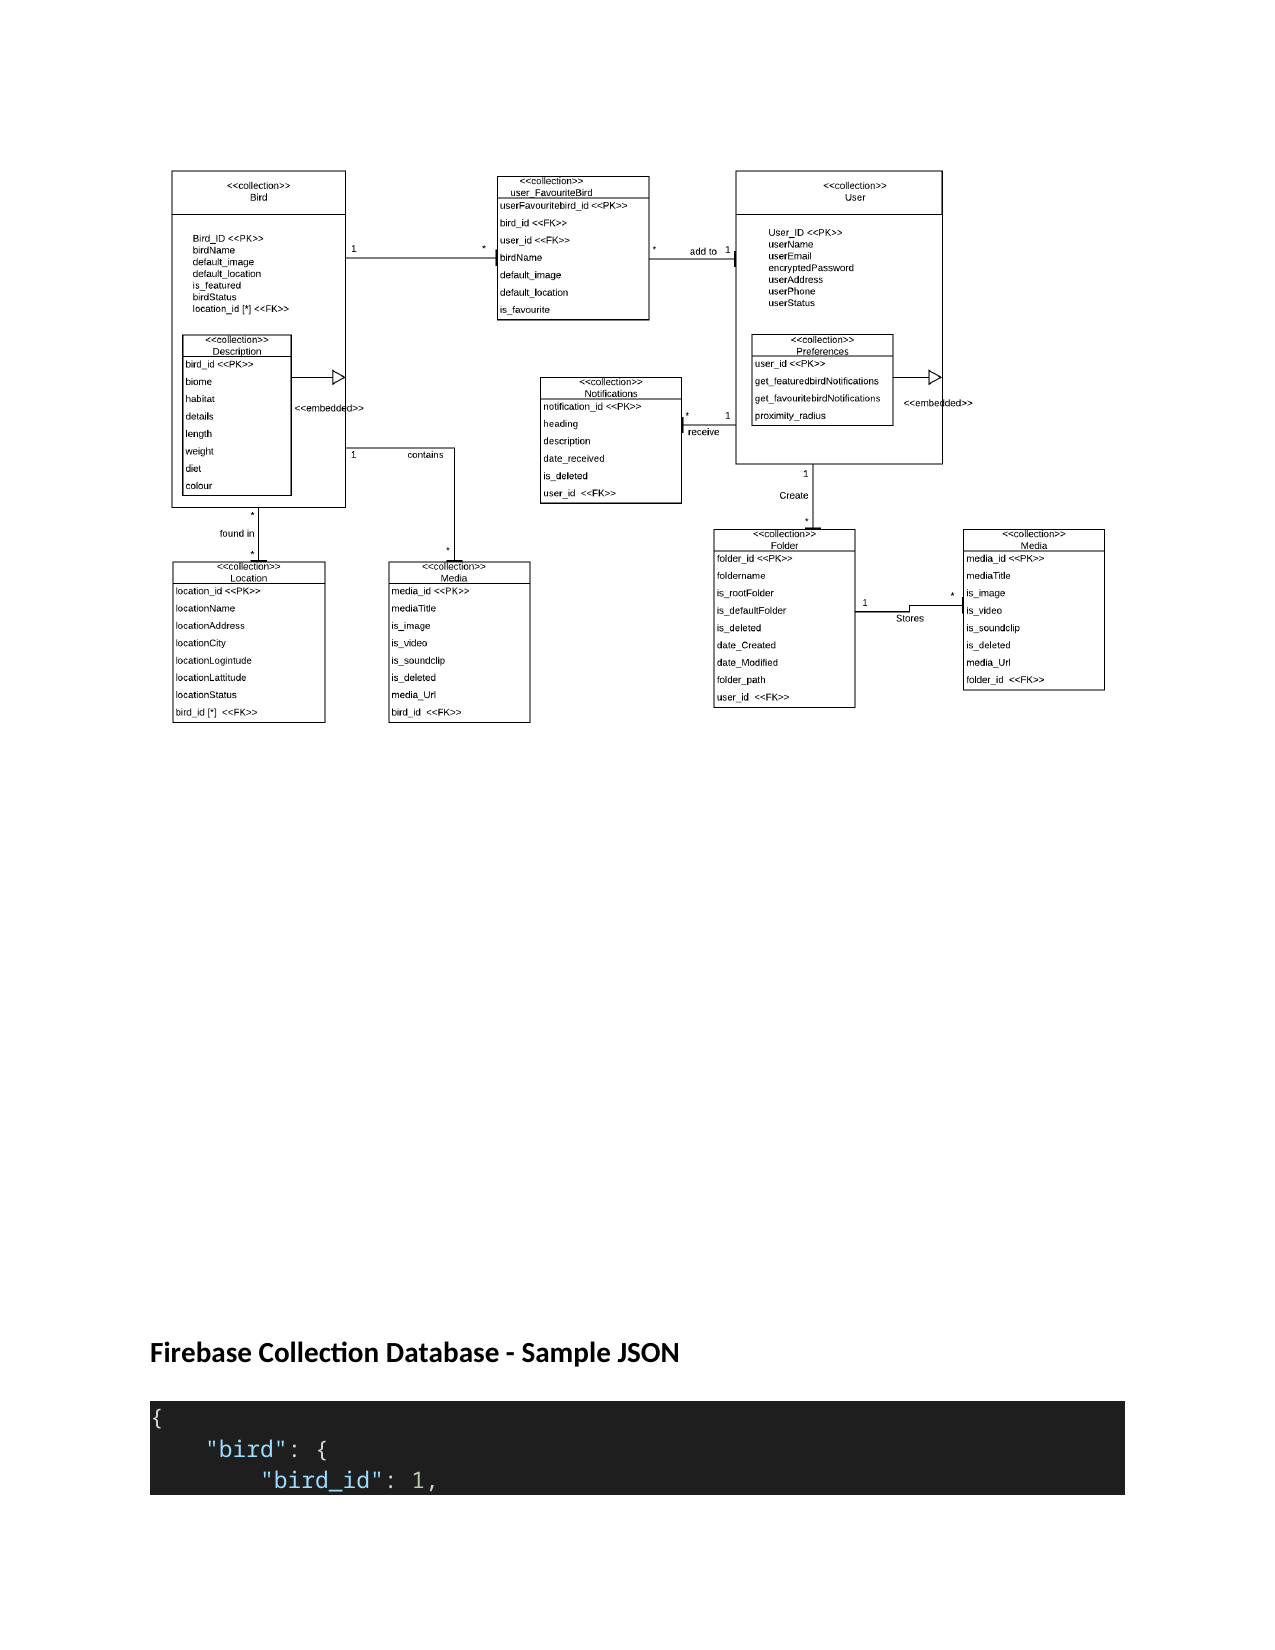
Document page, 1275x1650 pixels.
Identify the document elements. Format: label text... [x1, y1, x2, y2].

text "bird": { [150, 1432, 1125, 1464]
text { [150, 1401, 1125, 1432]
text "bird_id": 1, [150, 1464, 1125, 1495]
text Firebase Collection Database - Sample JSON [150, 1334, 1093, 1370]
picture [150, 150, 1125, 744]
